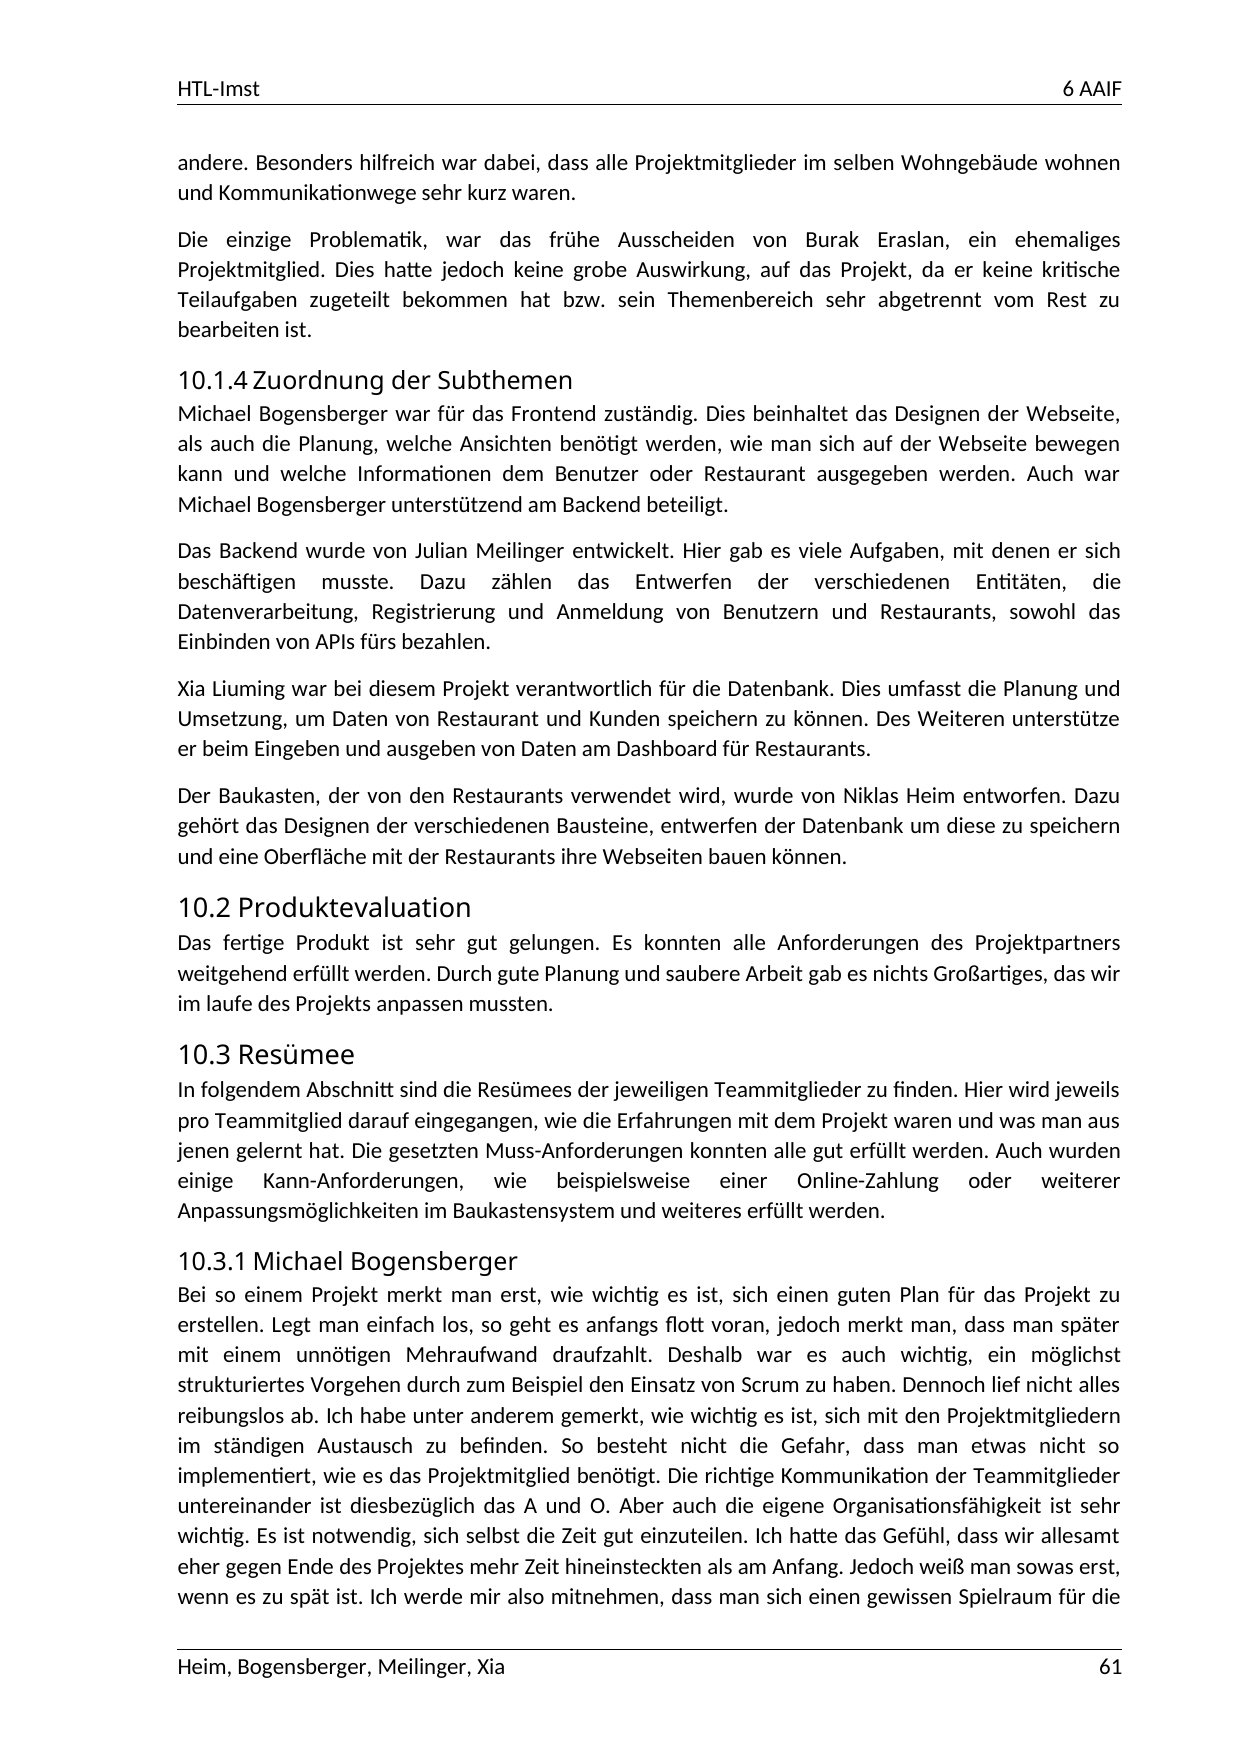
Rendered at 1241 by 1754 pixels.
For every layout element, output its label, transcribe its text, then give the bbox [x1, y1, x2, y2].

subtitle Resümee [177, 1036, 1122, 1073]
text Die einzige Problematik, war das frühe Ausscheiden von Burak Eraslan, ein ehemaliges Projektmitglied. Dies hatte jedoch keine grobe Auswirkung, auf das Projekt, da er keine kritische Teilaufgaben zugeteilt bekommen hat bzw. sein Themenbereich sehr abgetrennt vom Rest zu bearbeiten ist. [177, 225, 1122, 343]
subtitle Zuordnung der Subthemen [177, 362, 1122, 396]
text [177, 1280, 1122, 1610]
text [177, 148, 1122, 206]
subtitle Michael Bogensberger [177, 1243, 1122, 1277]
subtitle Produktevaluation [177, 889, 1122, 926]
text In folgendem Abschnitt sind die Resümees der jeweiligen Teammitglieder zu finden. Hier wird jeweils pro Teammitglied darauf eingegangen, wie die Erfahrungen mit dem Projekt waren und was man aus jenen gelernt hat. Die gesetzten Muss-Anforderungen konnten alle gut erfüllt werden. Auch wurden einige Kann-Anforderungen, wie beispielsweise einer Online-Zahlung oder weiterer Anpassungsmöglichkeiten im Baukastensystem und weiteres erfüllt werden. [177, 1076, 1122, 1224]
text Das Backend wurde von Julian Meilinger entwickelt. Hier gab es viele Aufgaben, mit denen er sich beschäftigen musste. Dazu zählen das Entwerfen der verschiedenen Entitäten, die Datenverarbeitung, Registrierung und Anmeldung von Benutzern und Restaurants, sowohl das Einbinden von APIs fürs bezahlen. [177, 537, 1122, 655]
text Michael Bogensberger war für das Frontend zuständig. Dies beinhaltet das Designen der Webseite, als auch die Planung, welche Ansichten benötigt werden, wie man sich auf der Webseite bewegen kann und welche Informationen dem Benutzer oder Restaurant ausgegeben werden. Auch war Michael Bogensberger unterstützend am Backend beteiligt. [177, 399, 1122, 518]
text Xia Liuming war bei diesem Projekt verantwortlich für die Datenbank. Dies umfasst die Planung und Umsetzung, um Daten von Restaurant und Kunden speichern zu können. Des Weiteren unterstütze er beim Eingeben und ausgeben von Daten am Dashboard für Restaurants. [177, 674, 1122, 762]
text Der Baukasten, der von den Restaurants verwendet wird, wurde von Niklas Heim entworfen. Dazu gehört das Designen der verschiedenen Bausteine, entwerfen der Datenbank um diese zu speichern und eine Oberfläche mit der Restaurants ihre Webseiten bauen können. [177, 781, 1122, 870]
text Das fertige Produkt ist sehr gut gelungen. Es konnten alle Anforderungen des Projektpartners weitgehend erfüllt werden. Durch gute Planung und saubere Arbeit gab es nichts Großartiges, das wir im laufe des Projekts anpassen mussten. [177, 928, 1122, 1017]
